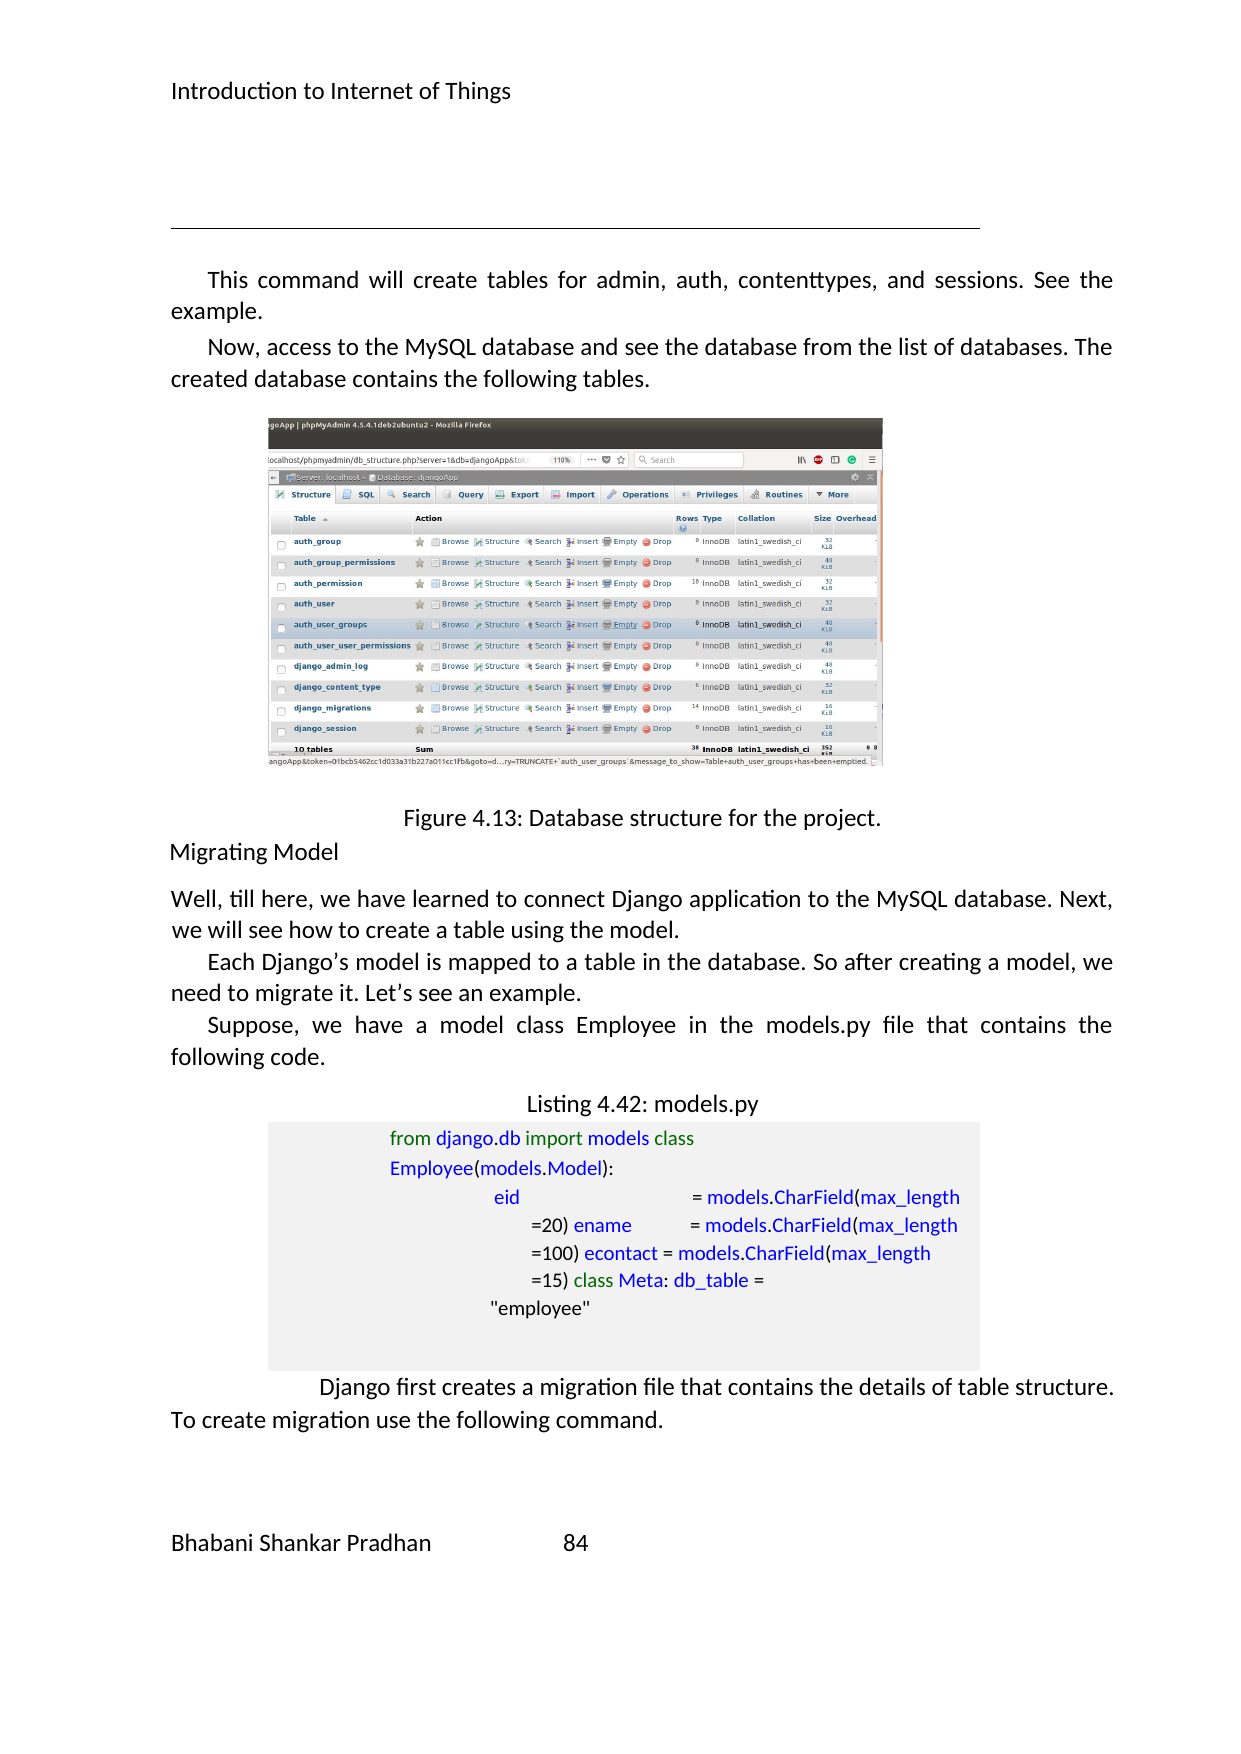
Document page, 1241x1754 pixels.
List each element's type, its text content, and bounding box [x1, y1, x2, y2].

text This command will create tables for admin, auth, contenttypes, and sessions. See the example. [171, 264, 1114, 326]
text Each Django’s model is mapped to a table in the database. So after creating a model, we need to migrate it. Let’s see an example. [171, 946, 1114, 1008]
table_header from django.db import models class Employee(models.Model): eid = models.CharField(max_length =20) ename = models.CharField(max_length =100) econtact = models.CharField(max_length =15) class Meta: db_table = "employee" [268, 1122, 980, 1371]
text Suppose, we have a model class Employee in the models.py file that contains the following code. [171, 1009, 1114, 1071]
text To create migration use the following command. [171, 1404, 1114, 1435]
text Now, access to the MySQL database and see the database from the list of databases. The created database contains the following tables. [171, 331, 1114, 393]
subtitle Migrating Model [169, 836, 1114, 867]
text Listing 4.42: models.py [239, 1088, 1046, 1119]
text Well, till here, we have learned to connect Django application to the MySQL database. Next, we will see how to create a table using the model. [171, 883, 1114, 945]
text Figure 4.13: Database structure for the project. [239, 802, 1046, 833]
text Django first creates a migration file that contains the details of table structure. [171, 1371, 1115, 1402]
picture [268, 418, 883, 766]
